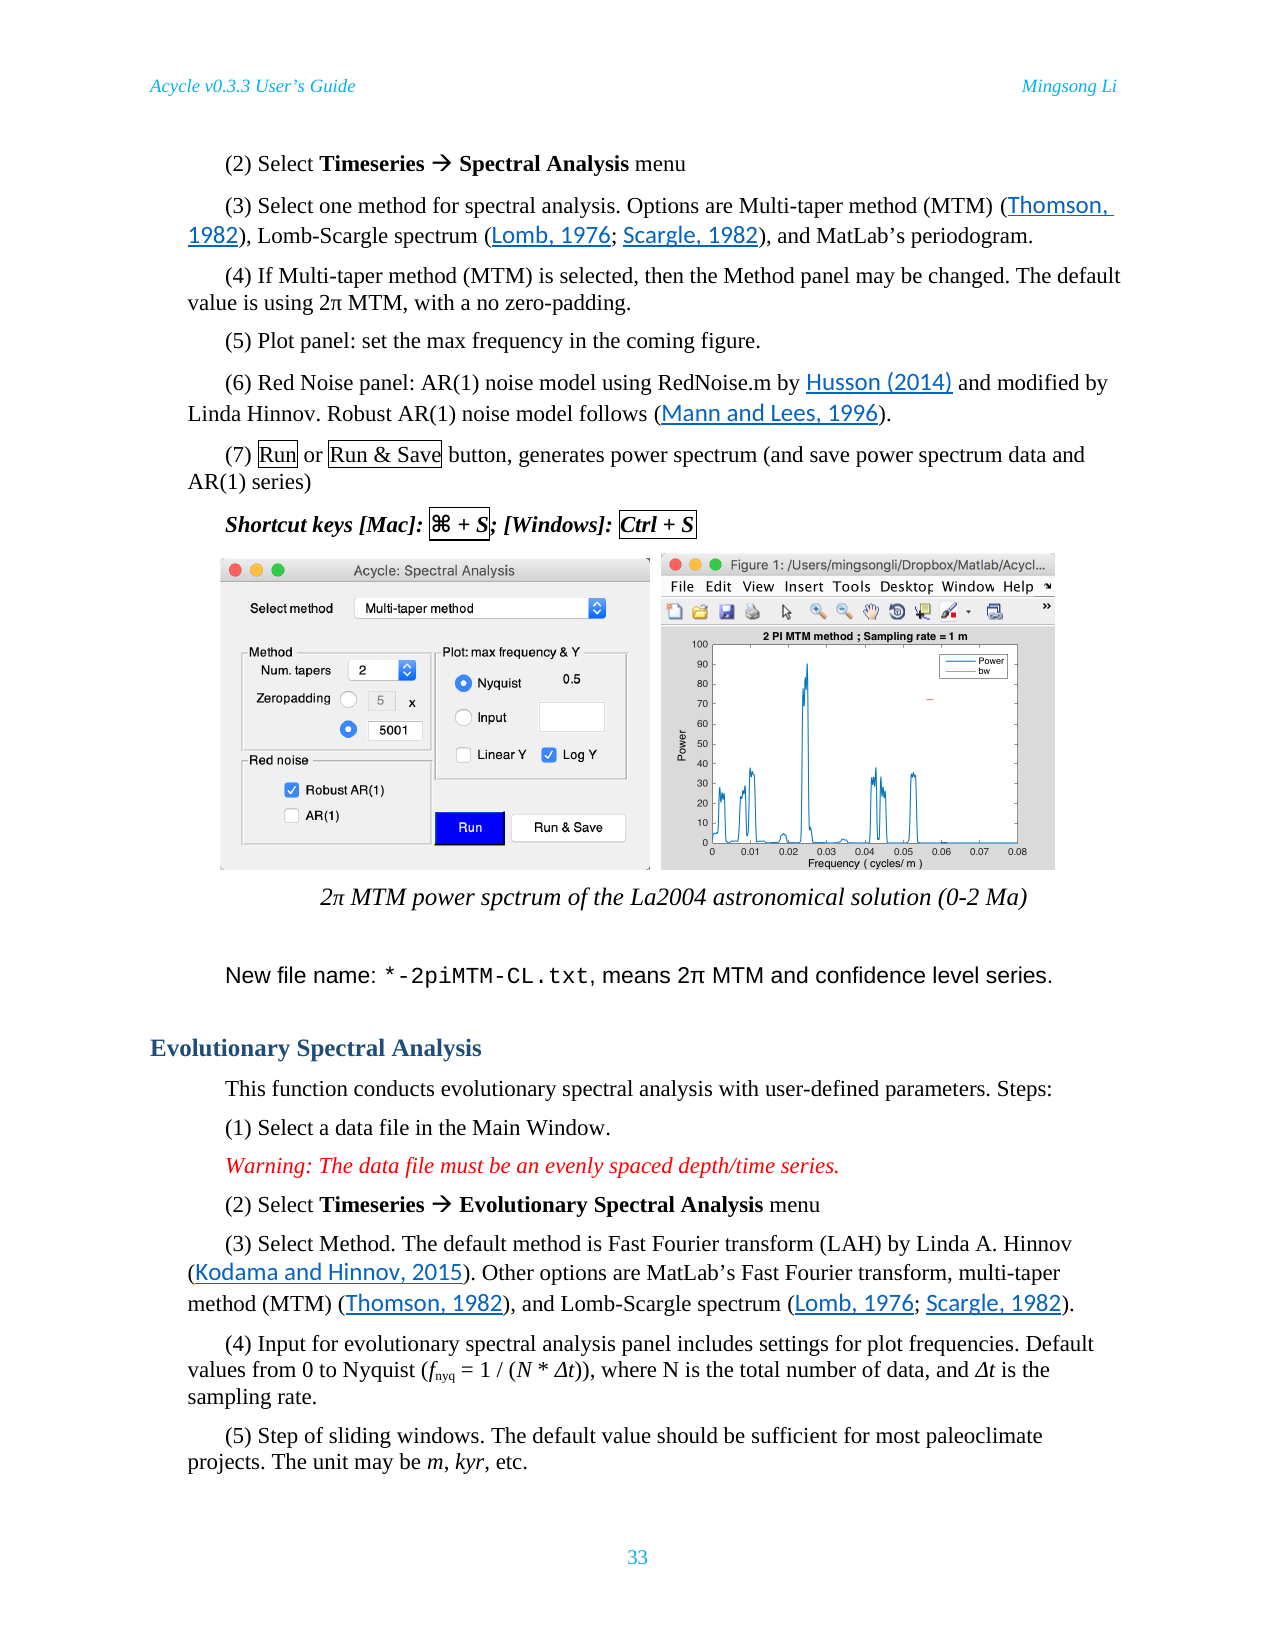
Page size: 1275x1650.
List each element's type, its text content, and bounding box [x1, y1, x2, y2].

text (4) If Multi-taper method (MTM) is selected, then the Method panel may be changed. The default value is using 2π MTM, with a no zero-padding. [187, 262, 1125, 315]
text (2) Select Timeseries Spectral Analysis menu [187, 150, 1125, 176]
text (5) Plot panel: set the max frequency in the coming figure. [187, 328, 1125, 354]
text (2) Select Timeseries Evolutionary Spectral Analysis menu [187, 1191, 1125, 1218]
text (6) Red Noise panel: AR(1) noise model using RedNoise.m by Husson (2014) and modified by Linda Hinnov. Robust AR(1) noise model follows (Mann and Lees, 1996). [187, 366, 1125, 427]
picture [661, 553, 1055, 870]
text (5) Step of sliding windows. The default value should be sufficient for most paleoclimate projects. The unit may be m, kyr, etc. [187, 1422, 1125, 1474]
text 2π MTM power spctrum of the La2004 astronomical solution (0-2 Ma) [187, 882, 1125, 911]
text (4) Input for evolutionary spectral analysis panel includes settings for plot frequencies. Default values from 0 to Nyquist (fnyq = 1 / (N * Δt)), where N is the total number of data, and Δt is the sampling rate. [187, 1330, 1125, 1409]
text Shortcut keys [Mac]: ⌘ + S; [Windows]: Ctrl + S [490, 507, 1125, 541]
text Shortcut keys [Mac]: ⌘ + S; [Windows]: Ctrl + S [187, 507, 429, 541]
subtitle Evolutionary Spectral Analysis [150, 1033, 1125, 1062]
text (3) Select one method for spectral analysis. Options are Multi-taper method (MTM) (Thomson, 1982), Lomb-Scargle spectrum (Lomb, 1976; Scargle, 1982), and MatLab’s periodogram. [187, 189, 1125, 250]
text (1) Select a data file in the Main Window. [187, 1114, 1125, 1140]
picture [220, 558, 650, 870]
text (3) Select Method. The default method is Fast Fourier transform (LAH) by Linda A. Hinnov (Kodama and Hinnov, 2015). Other options are MatLab’s Fast Fourier transform, multi-taper method (MTM) (Thomson, 1982), and Lomb-Scargle spectrum (Lomb, 1976; Scargle, 1982). [187, 1230, 1125, 1318]
text Warning: The data file must be an evenly spaced depth/time series. [187, 1152, 1125, 1179]
text New file name: *-2piMTM-CL.txt, means 2π MTM and confidence level series. [187, 962, 1125, 991]
text This function conducts evolutionary spectral analysis with user-defined parameters. Steps: [187, 1075, 1125, 1101]
picture [151, 82, 157, 90]
text (7) Run or Run & Save button, generates power spectrum (and save power spectrum data and AR(1) series) [187, 440, 1125, 495]
